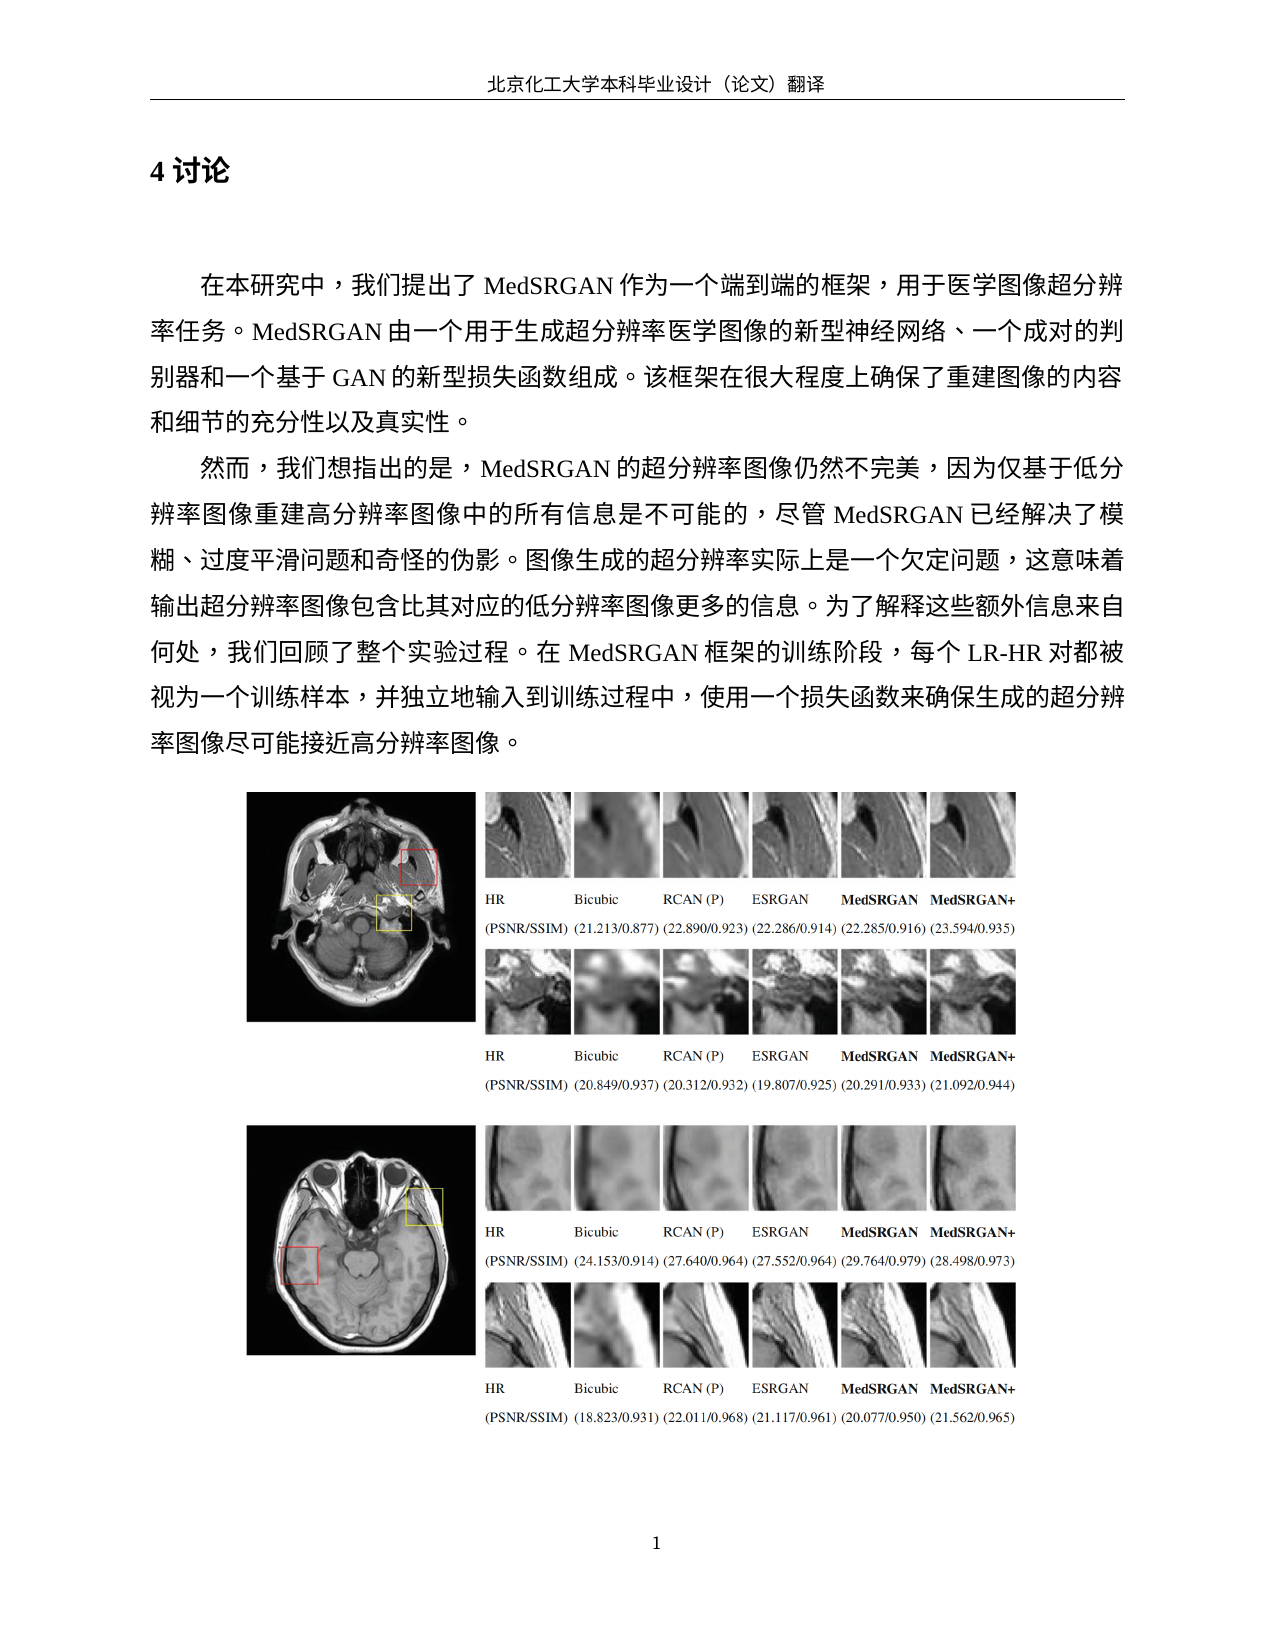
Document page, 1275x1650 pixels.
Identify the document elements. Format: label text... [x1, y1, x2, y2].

text 然而，我们想指出的是，MedSRGAN的超分辨率图像仍然不完美，因为仅基于低分辨率图像重建高分辨率图像中的所有信息是不可能的，尽管MedSRGAN已经解决了模糊、过度平滑问题和奇怪的伪影。图像生成的超分辨率实际上是一个欠定问题，这意味着输出超分辨率图像包含比其对应的低分辨率图像更多的信息。为了解释这些额外信息来自何处，我们回顾了整个实验过程。在MedSRGAN框架的训练阶段，每个LR-HR对都被视为一个训练样本，并独立地输入到训练过程中，使用一个损失函数来确保生成的超分辨率图像尽可能接近高分辨率图像。 [150, 441, 1125, 762]
text 在本研究中，我们提出了MedSRGAN作为一个端到端的框架，用于医学图像超分辨率任务。MedSRGAN由一个用于生成超分辨率医学图像的新型神经网络、一个成对的判别器和一个基于GAN的新型损失函数组成。该框架在很大程度上确保了重建图像的内容和细节的充分性以及真实性。 [150, 258, 1125, 441]
picture [216, 780, 1059, 1430]
subtitle 4 讨论 [150, 150, 1125, 190]
